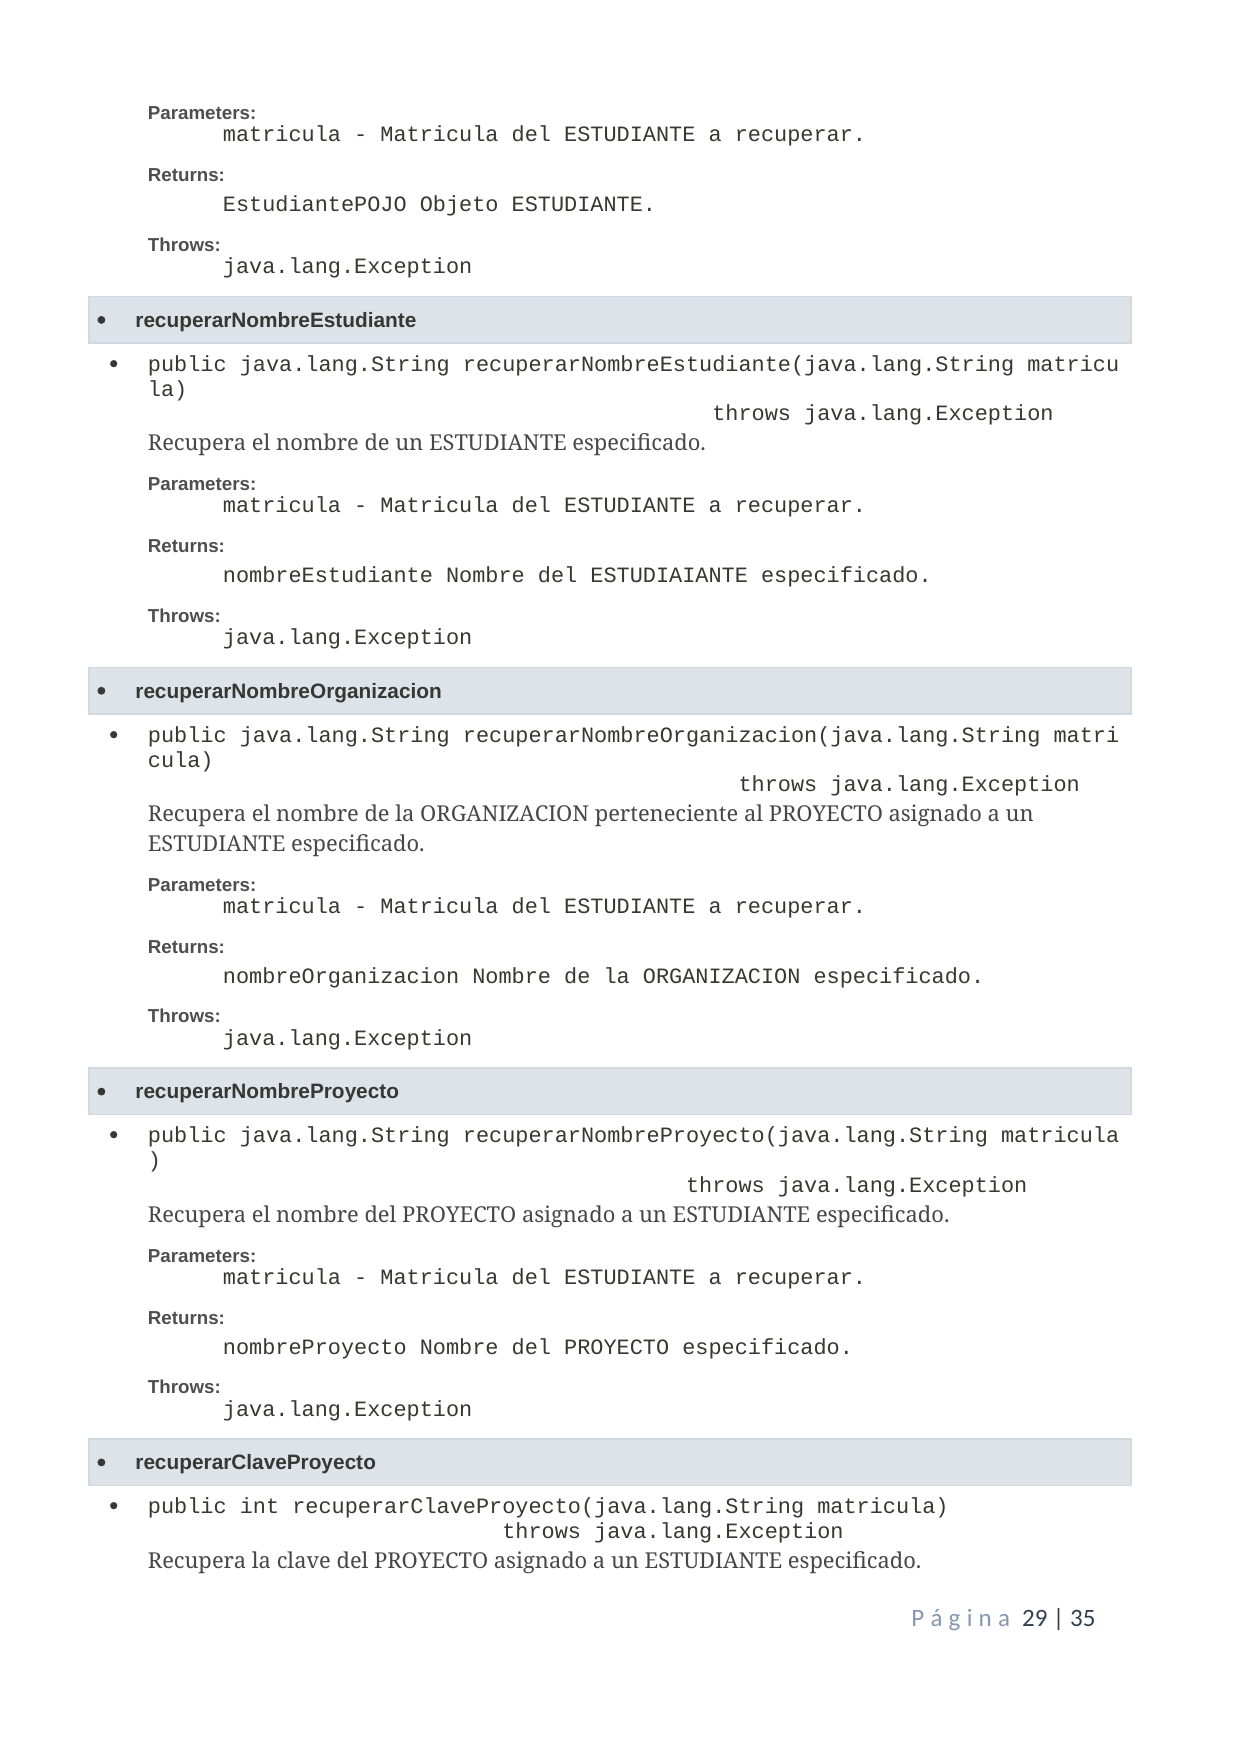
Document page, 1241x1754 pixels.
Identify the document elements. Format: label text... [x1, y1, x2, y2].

list recuperarClaveProyecto [90, 1440, 1130, 1485]
text throws java.lang.Exception [148, 403, 1122, 427]
list java.lang.Exception [223, 1398, 1122, 1423]
list Returns: [148, 936, 1122, 957]
list matricula - Matricula del ESTUDIANTE a recuperar. [223, 494, 1122, 519]
list java.lang.Exception [223, 1027, 1122, 1052]
list Returns: [148, 1306, 1122, 1328]
list Parameters: [148, 473, 1122, 494]
list recuperarNombreProyecto [90, 1069, 1130, 1114]
list EstudiantePOJO Objeto ESTUDIANTE. [223, 193, 1122, 218]
list Parameters: [148, 873, 1122, 895]
list Parameters: [148, 1244, 1122, 1266]
list Returns: [148, 164, 1122, 185]
list Parameters: [148, 102, 1122, 123]
list Throws: [148, 1376, 1122, 1398]
list public java.lang.String recuperarNombreEstudiante(java.lang.String matricula) [110, 353, 1122, 403]
list Throws: [148, 234, 1122, 255]
list java.lang.Exception [223, 626, 1122, 651]
list Recupera el nombre de un ESTUDIANTE especificado. [148, 427, 1122, 457]
list Returns: [148, 535, 1122, 556]
list java.lang.Exception [223, 255, 1122, 280]
list matricula - Matricula del ESTUDIANTE a recuperar. [223, 123, 1122, 148]
list public int recuperarClaveProyecto(java.lang.String matricula) [110, 1496, 1122, 1520]
list matricula - Matricula del ESTUDIANTE a recuperar. [223, 895, 1122, 920]
list public java.lang.String recuperarNombreProyecto(java.lang.String matricula) [110, 1125, 1122, 1174]
list Recupera el nombre de la ORGANIZACION perteneciente al PROYECTO asignado a un ESTUDIANTE especificado. [148, 798, 1122, 858]
list nombreProyecto Nombre del PROYECTO especificado. [223, 1336, 1122, 1361]
text throws java.lang.Exception [148, 1174, 1122, 1199]
list nombreEstudiante Nombre del ESTUDIAIANTE especificado. [223, 564, 1122, 589]
list recuperarNombreEstudiante [90, 297, 1130, 342]
list Recupera el nombre del PROYECTO asignado a un ESTUDIANTE especificado. [148, 1199, 1122, 1229]
text throws java.lang.Exception [148, 1520, 1122, 1545]
list Recupera la clave del PROYECTO asignado a un ESTUDIANTE especificado. [148, 1545, 1122, 1575]
list matricula - Matricula del ESTUDIANTE a recuperar. [223, 1266, 1122, 1291]
list nombreOrganizacion Nombre de la ORGANIZACION especificado. [223, 965, 1122, 990]
list Throws: [148, 604, 1122, 626]
list Throws: [148, 1005, 1122, 1027]
text throws java.lang.Exception [148, 773, 1122, 798]
list public java.lang.String recuperarNombreOrganizacion(java.lang.String matricula) [110, 724, 1122, 773]
list recuperarNombreOrganizacion [90, 668, 1130, 713]
